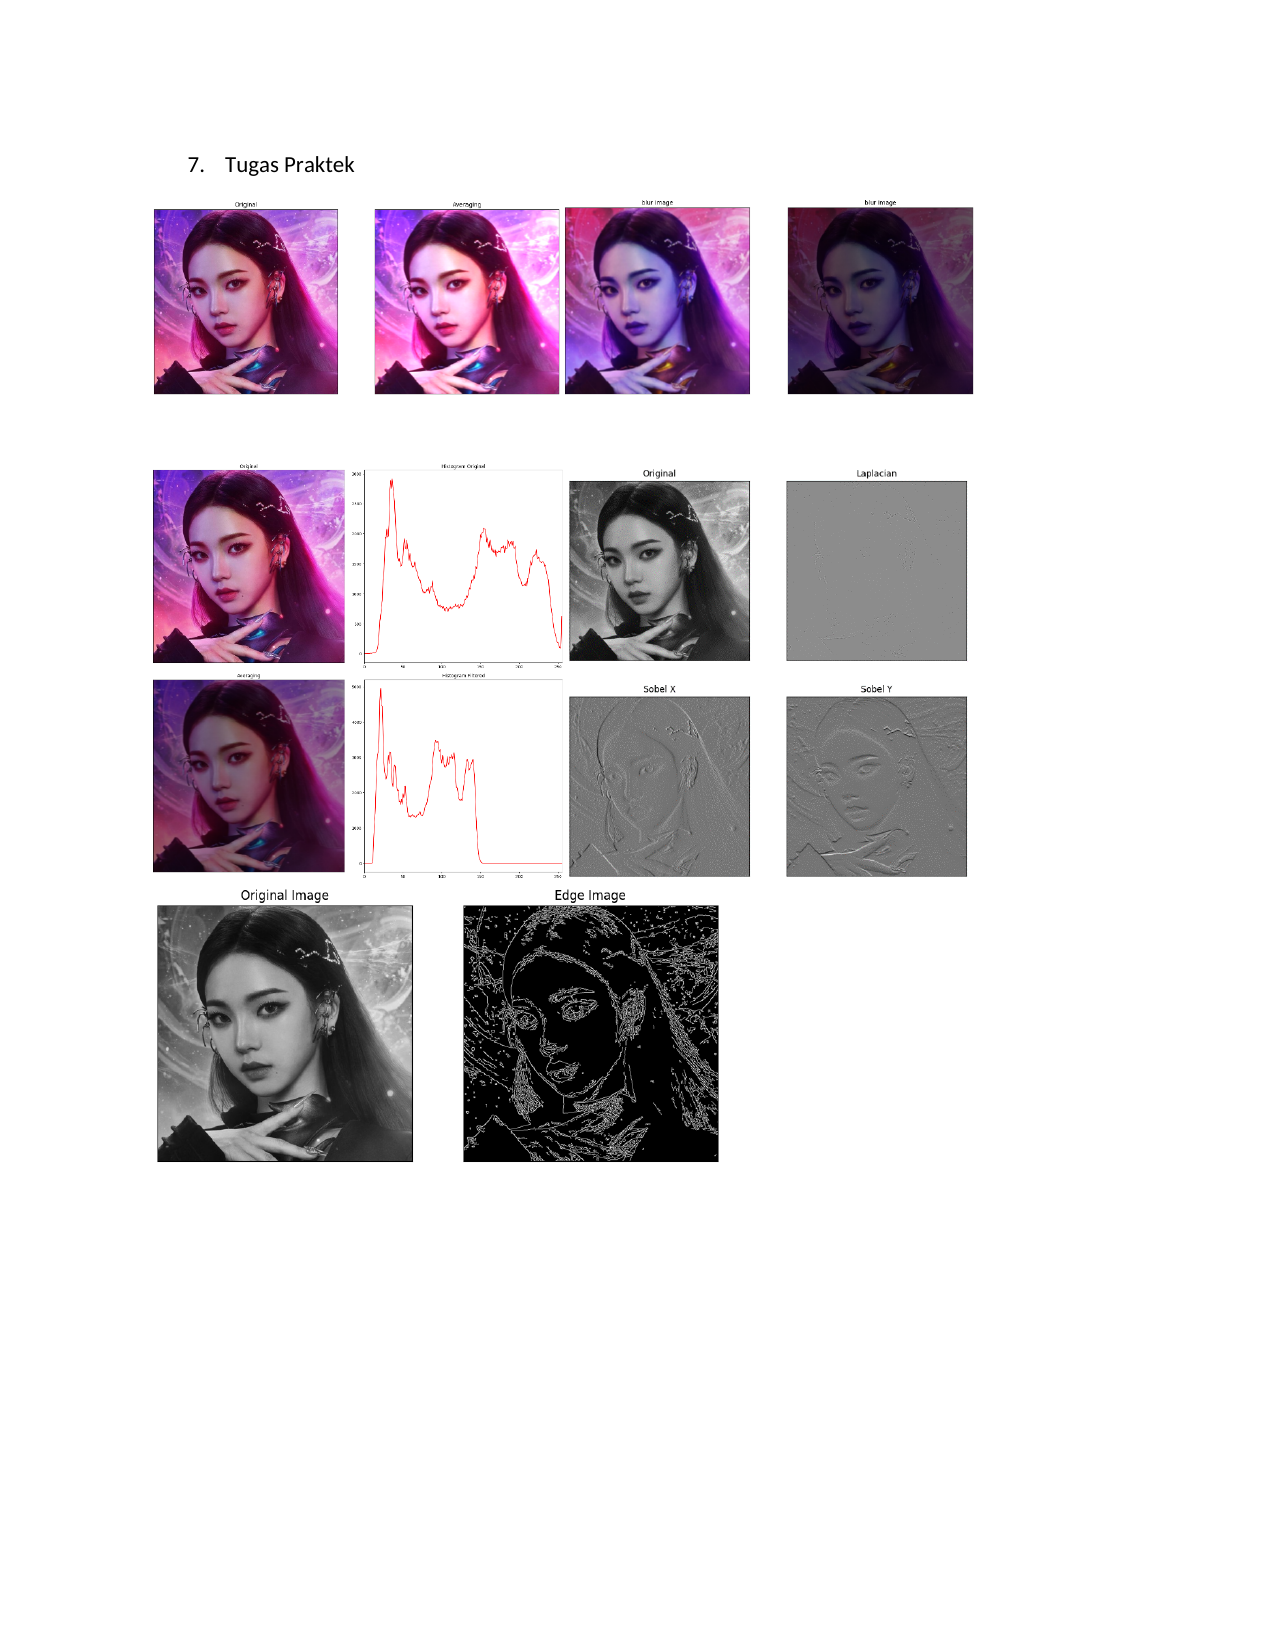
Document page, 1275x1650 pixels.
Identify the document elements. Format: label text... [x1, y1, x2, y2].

picture [150, 882, 724, 1168]
picture [150, 462, 971, 881]
picture [150, 196, 976, 397]
list Tugas Praktek [187, 150, 1125, 178]
